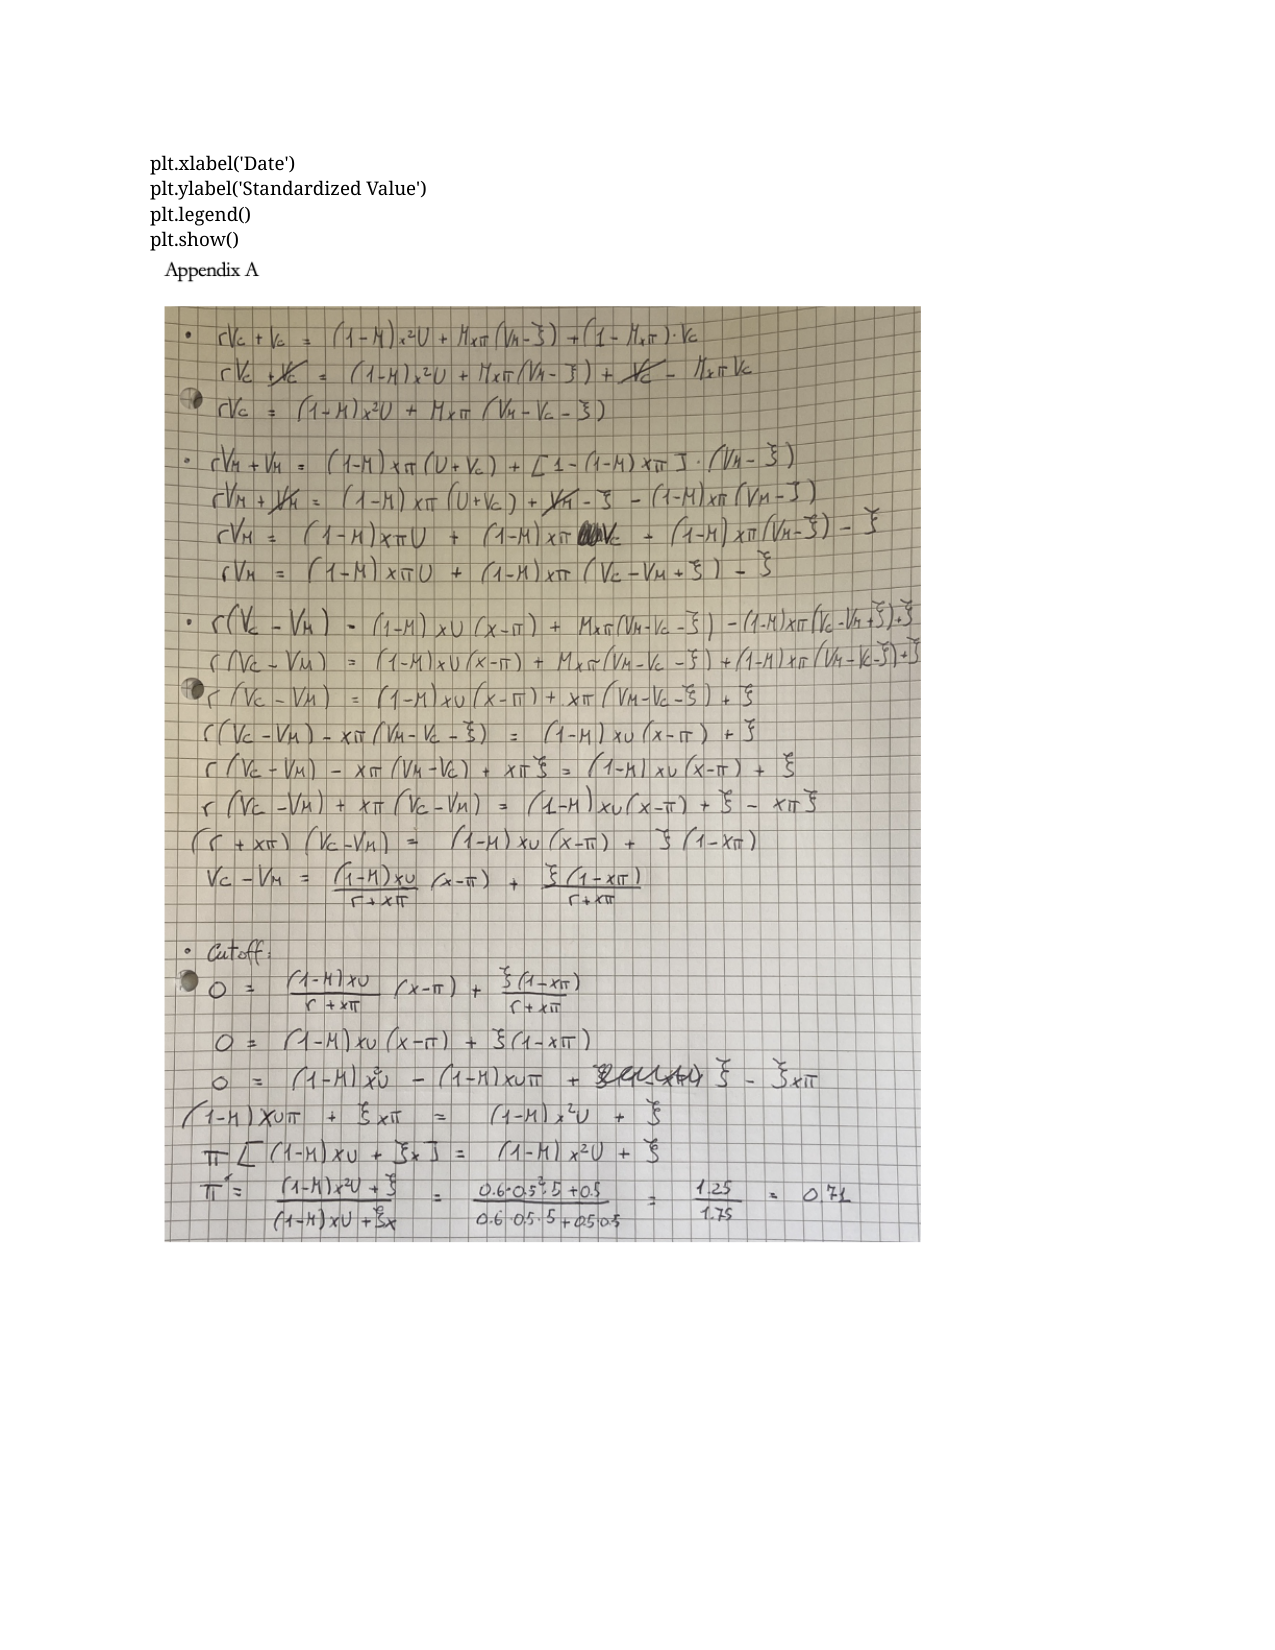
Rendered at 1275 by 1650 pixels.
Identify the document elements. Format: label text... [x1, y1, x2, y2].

picture [150, 252, 948, 1263]
text plt.ylabel('Standardized Value') [150, 176, 1125, 201]
text plt.show() [150, 227, 1125, 252]
text plt.xlabel('Date') [150, 150, 1125, 176]
text plt.legend() [150, 201, 1125, 227]
